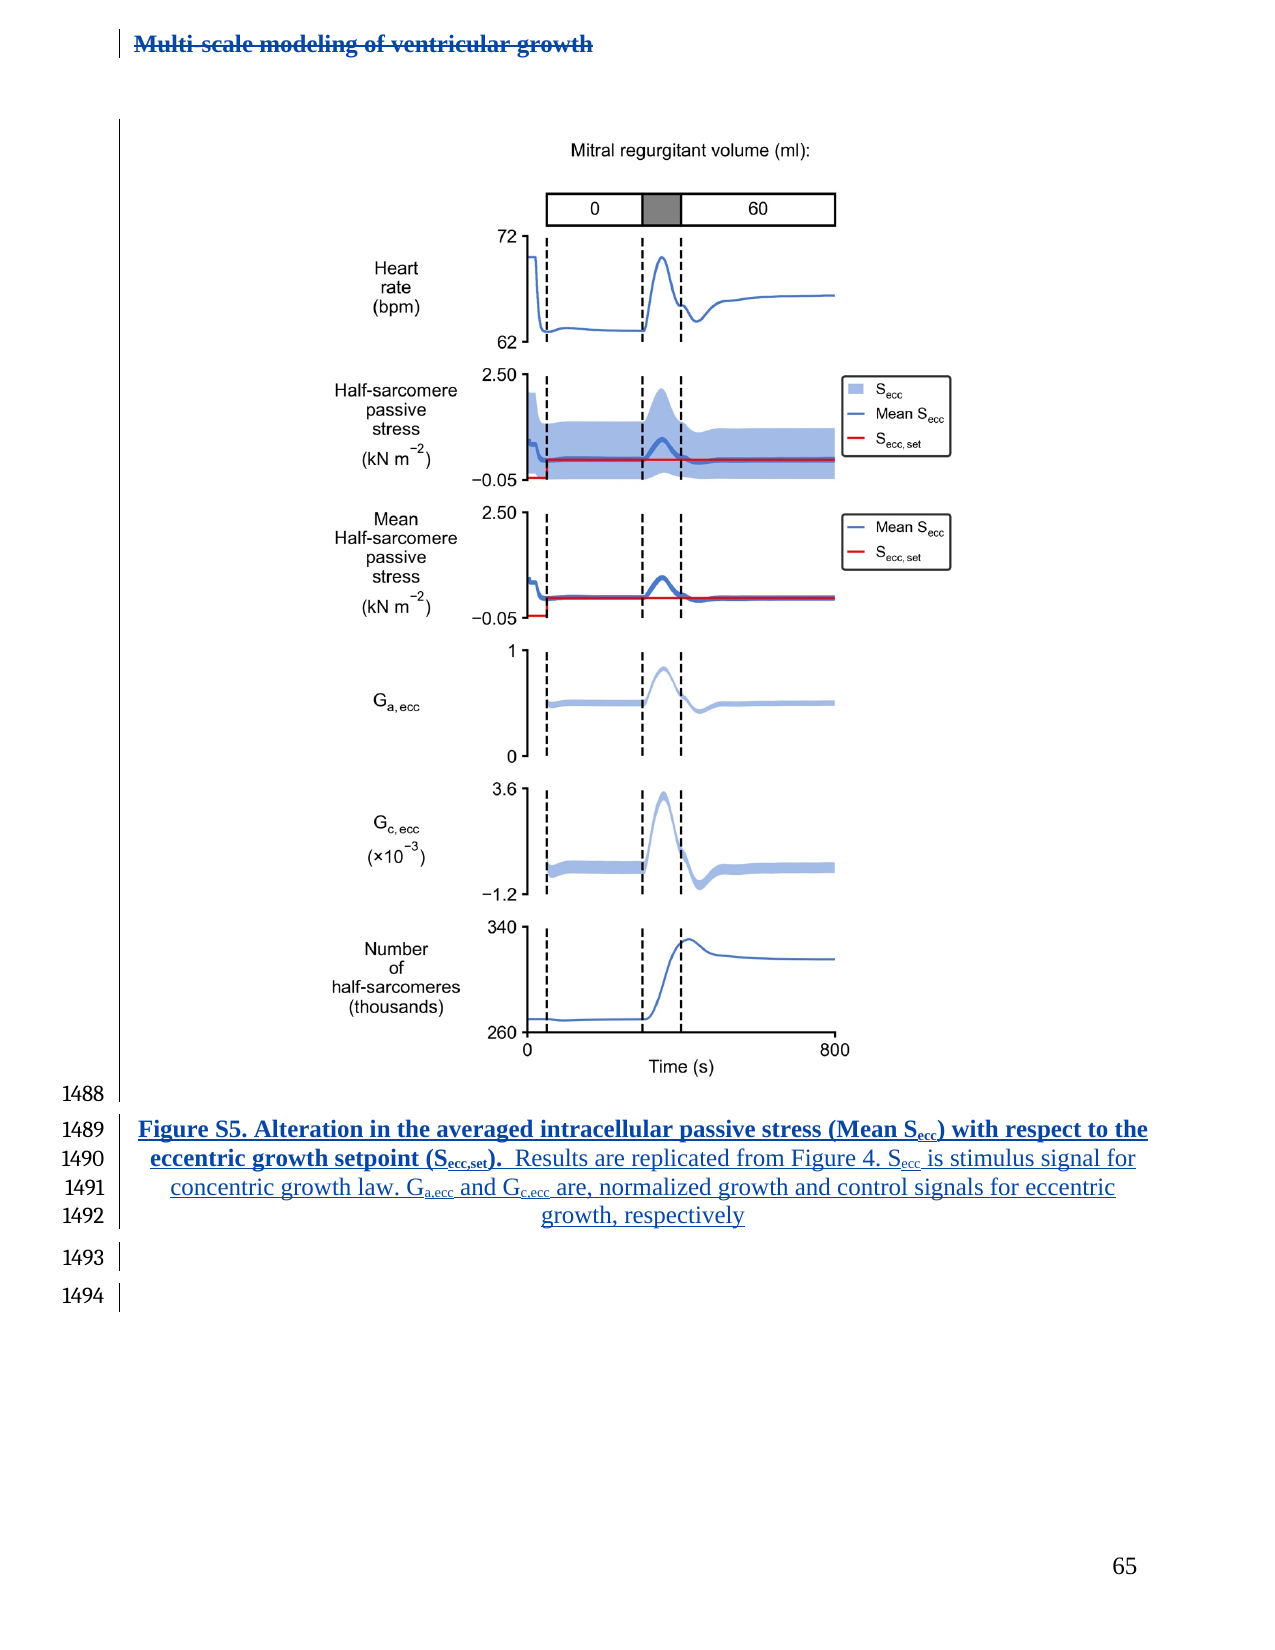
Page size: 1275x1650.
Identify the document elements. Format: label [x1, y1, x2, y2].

picture [318, 118, 968, 1102]
